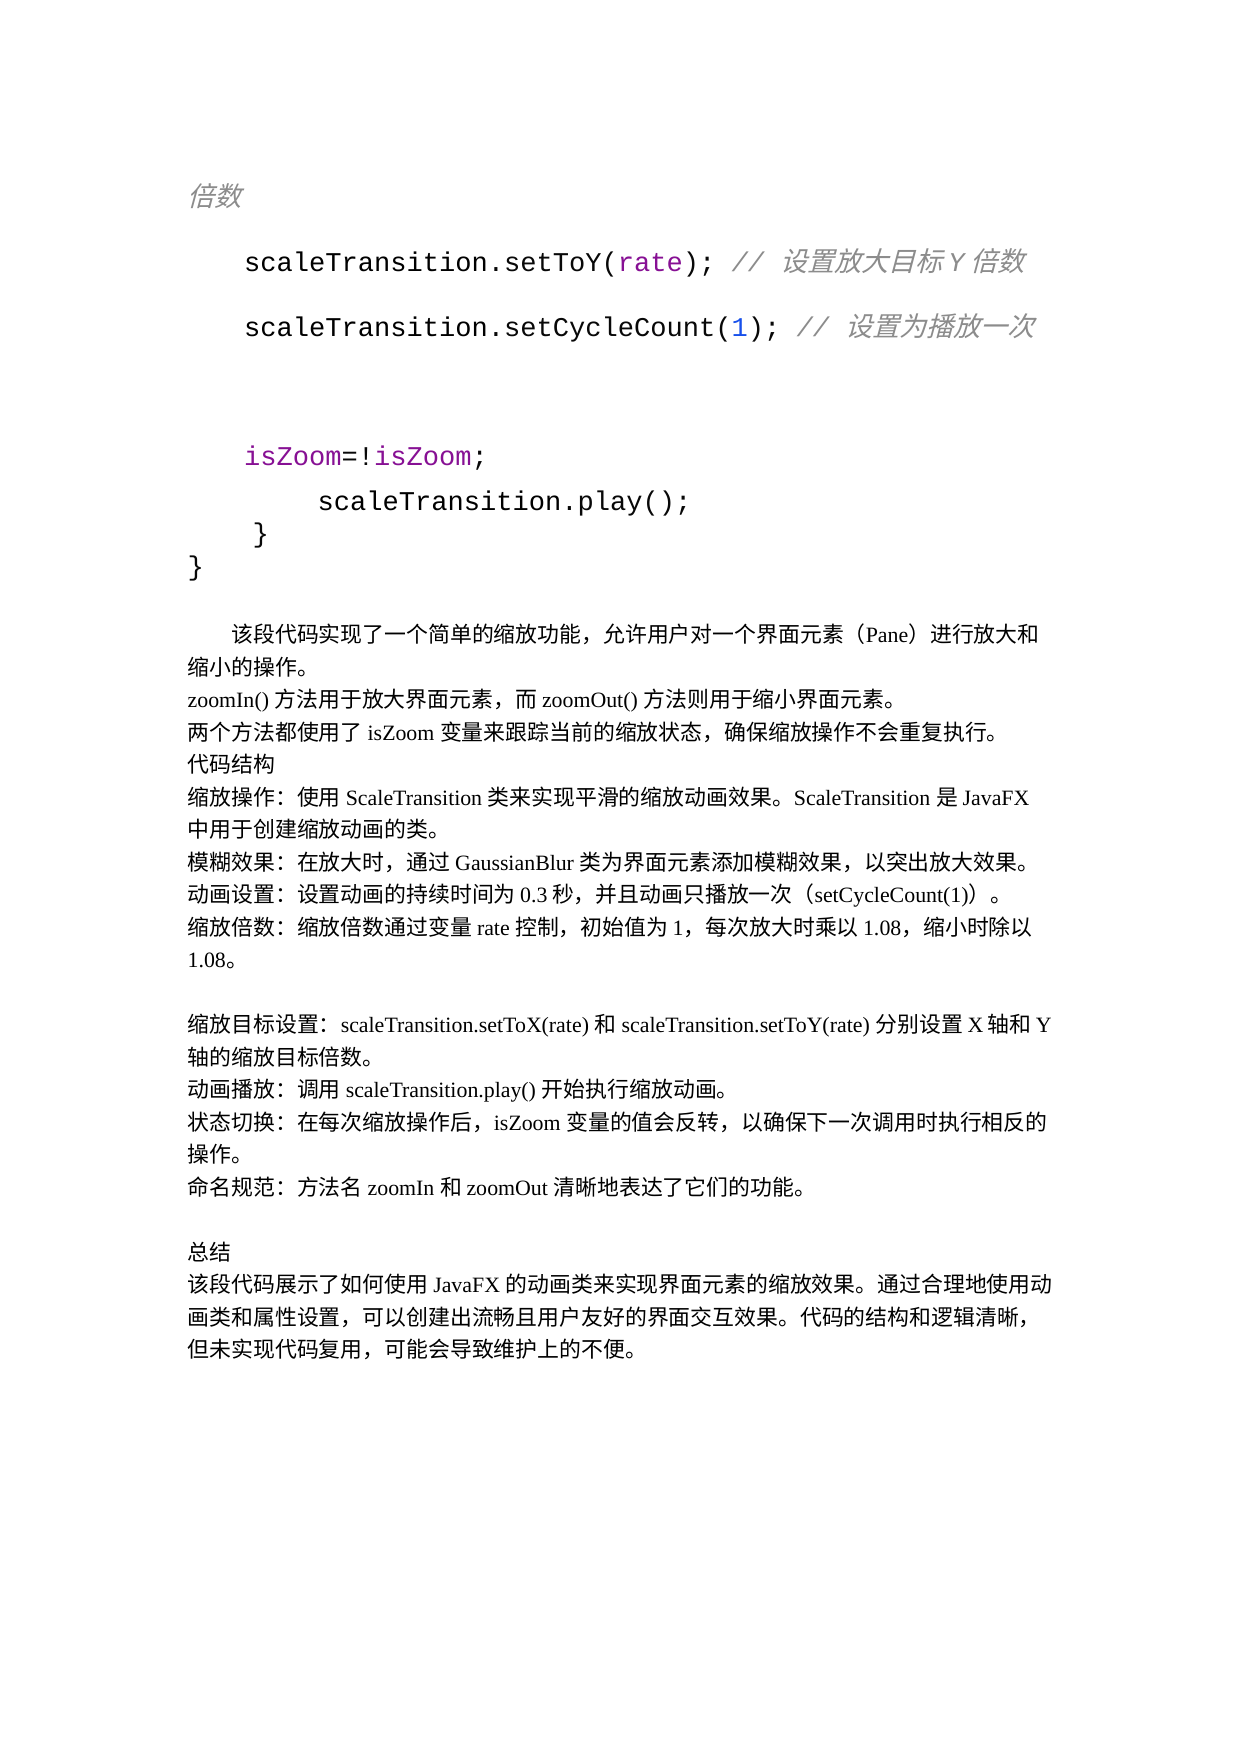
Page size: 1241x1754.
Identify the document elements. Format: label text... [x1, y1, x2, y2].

text 代码结构 [187, 747, 1053, 779]
text 总结 [187, 1234, 1053, 1267]
text 状态切换：在每次缩放操作后，isZoom 变量的值会反转，以确保下一次调用时执行相反的操作。 [187, 1104, 1053, 1169]
text 两个方法都使用了 isZoom 变量来跟踪当前的缩放状态，确保缩放操作不会重复执行。 [187, 714, 1053, 747]
text 命名规范：方法名 zoomIn 和 zoomOut 清晰地表达了它们的功能。 [187, 1169, 1053, 1202]
text 缩放倍数：缩放倍数通过变量 rate 控制，初始值为1，每次放大时乘以1.08，缩小时除以1.08。 [187, 909, 1053, 974]
text 动画设置：设置动画的持续时间为0.3秒，并且动画只播放一次（setCycleCount(1)）。 [187, 877, 1053, 909]
text 缩放操作：使用 ScaleTransition 类来实现平滑的缩放动画效果。ScaleTransition 是 JavaFX 中用于创建缩放动画的类。 [187, 779, 1053, 844]
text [187, 162, 1053, 584]
text 该段代码展示了如何使用 JavaFX 的动画类来实现界面元素的缩放效果。通过合理地使用动画类和属性设置，可以创建出流畅且用户友好的界面交互效果。代码的结构和逻辑清晰，但未实现代码复用，可能会导致维护上的不便。 [187, 1267, 1053, 1364]
text 该段代码实现了一个简单的缩放功能，允许用户对一个界面元素（Pane）进行放大和缩小的操作。 [187, 617, 1053, 682]
text 缩放目标设置：scaleTransition.setToX(rate) 和 scaleTransition.setToY(rate) 分别设置X轴和Y轴的缩放目标倍数。 [187, 1007, 1053, 1072]
text 动画播放：调用 scaleTransition.play() 开始执行缩放动画。 [187, 1072, 1053, 1104]
text zoomIn() 方法用于放大界面元素，而 zoomOut() 方法则用于缩小界面元素。 [187, 682, 1053, 714]
text 模糊效果：在放大时，通过 GaussianBlur 类为界面元素添加模糊效果，以突出放大效果。 [187, 844, 1053, 877]
